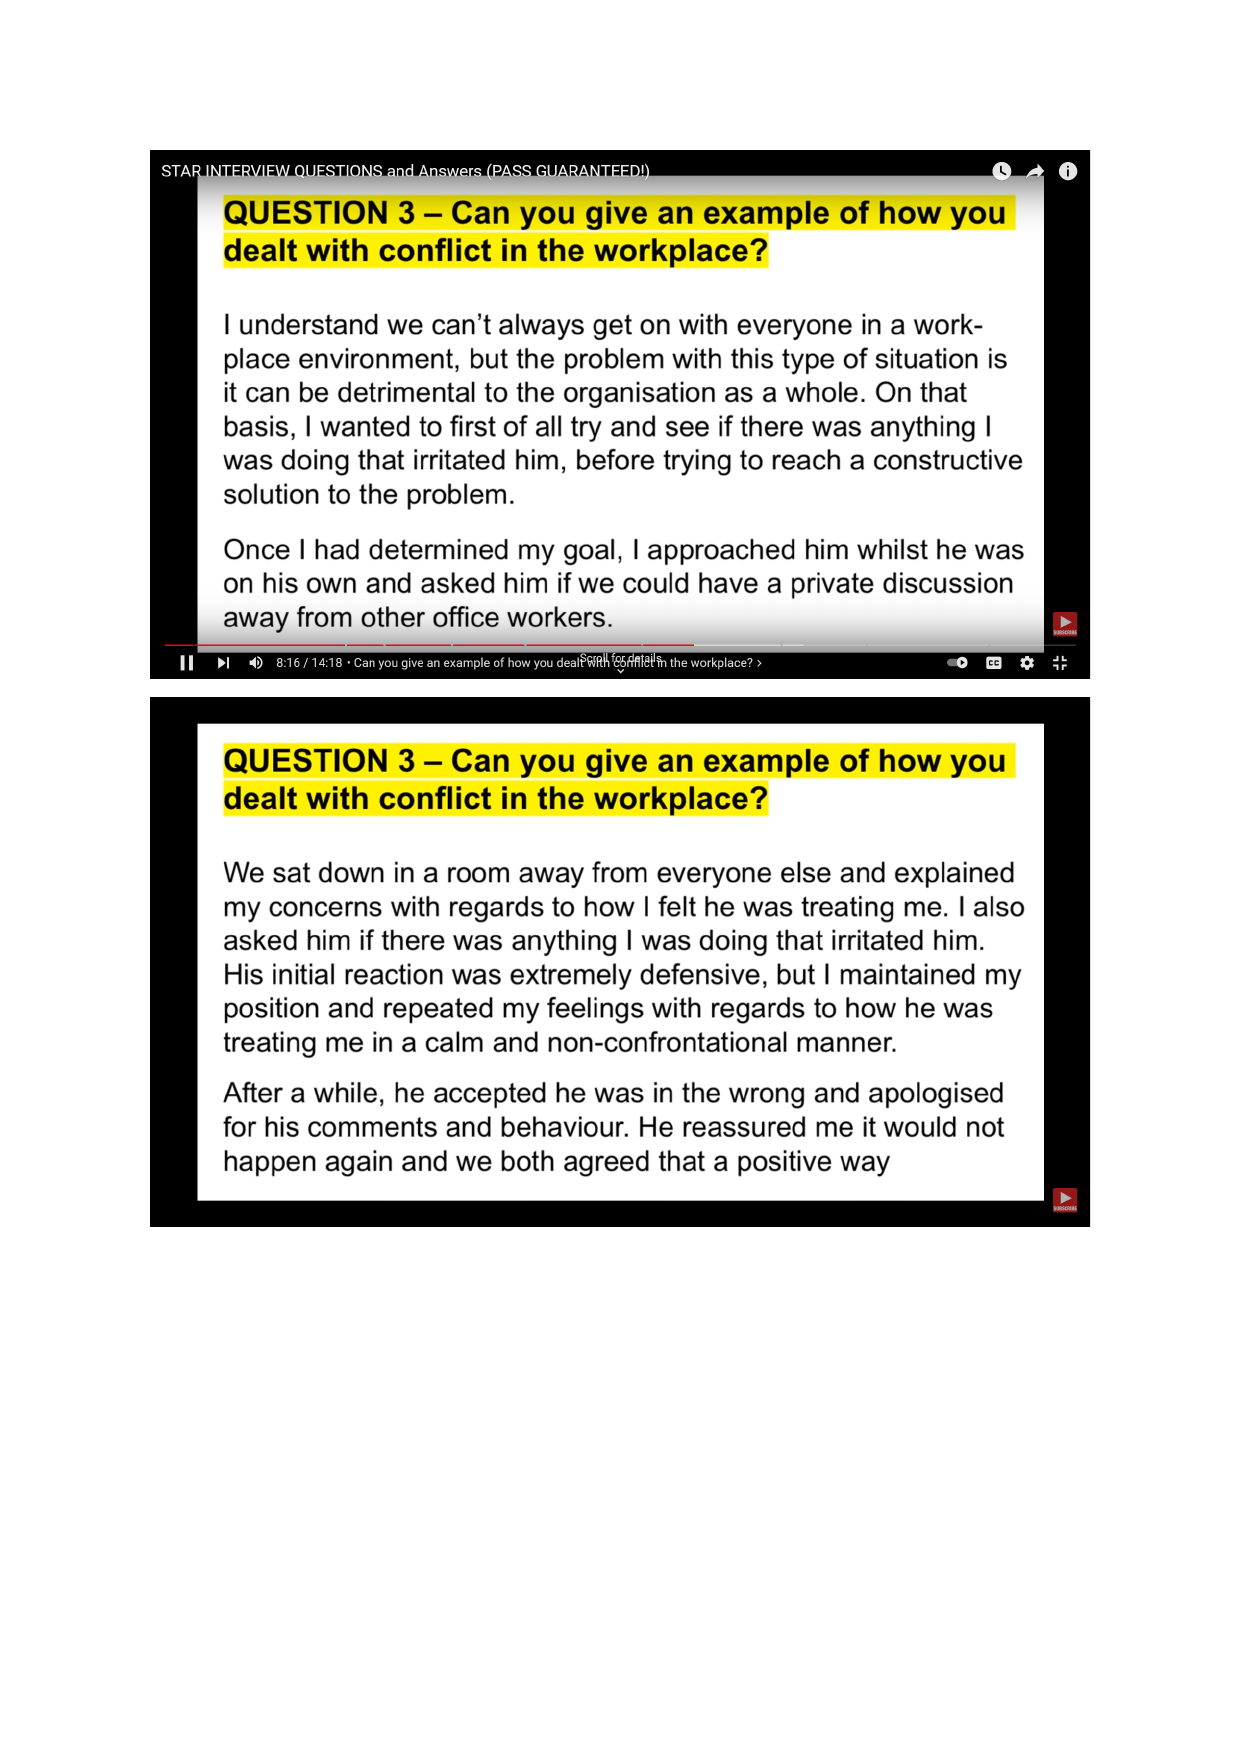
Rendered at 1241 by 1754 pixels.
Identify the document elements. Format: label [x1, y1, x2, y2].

picture [150, 150, 1091, 679]
picture [150, 697, 1091, 1227]
